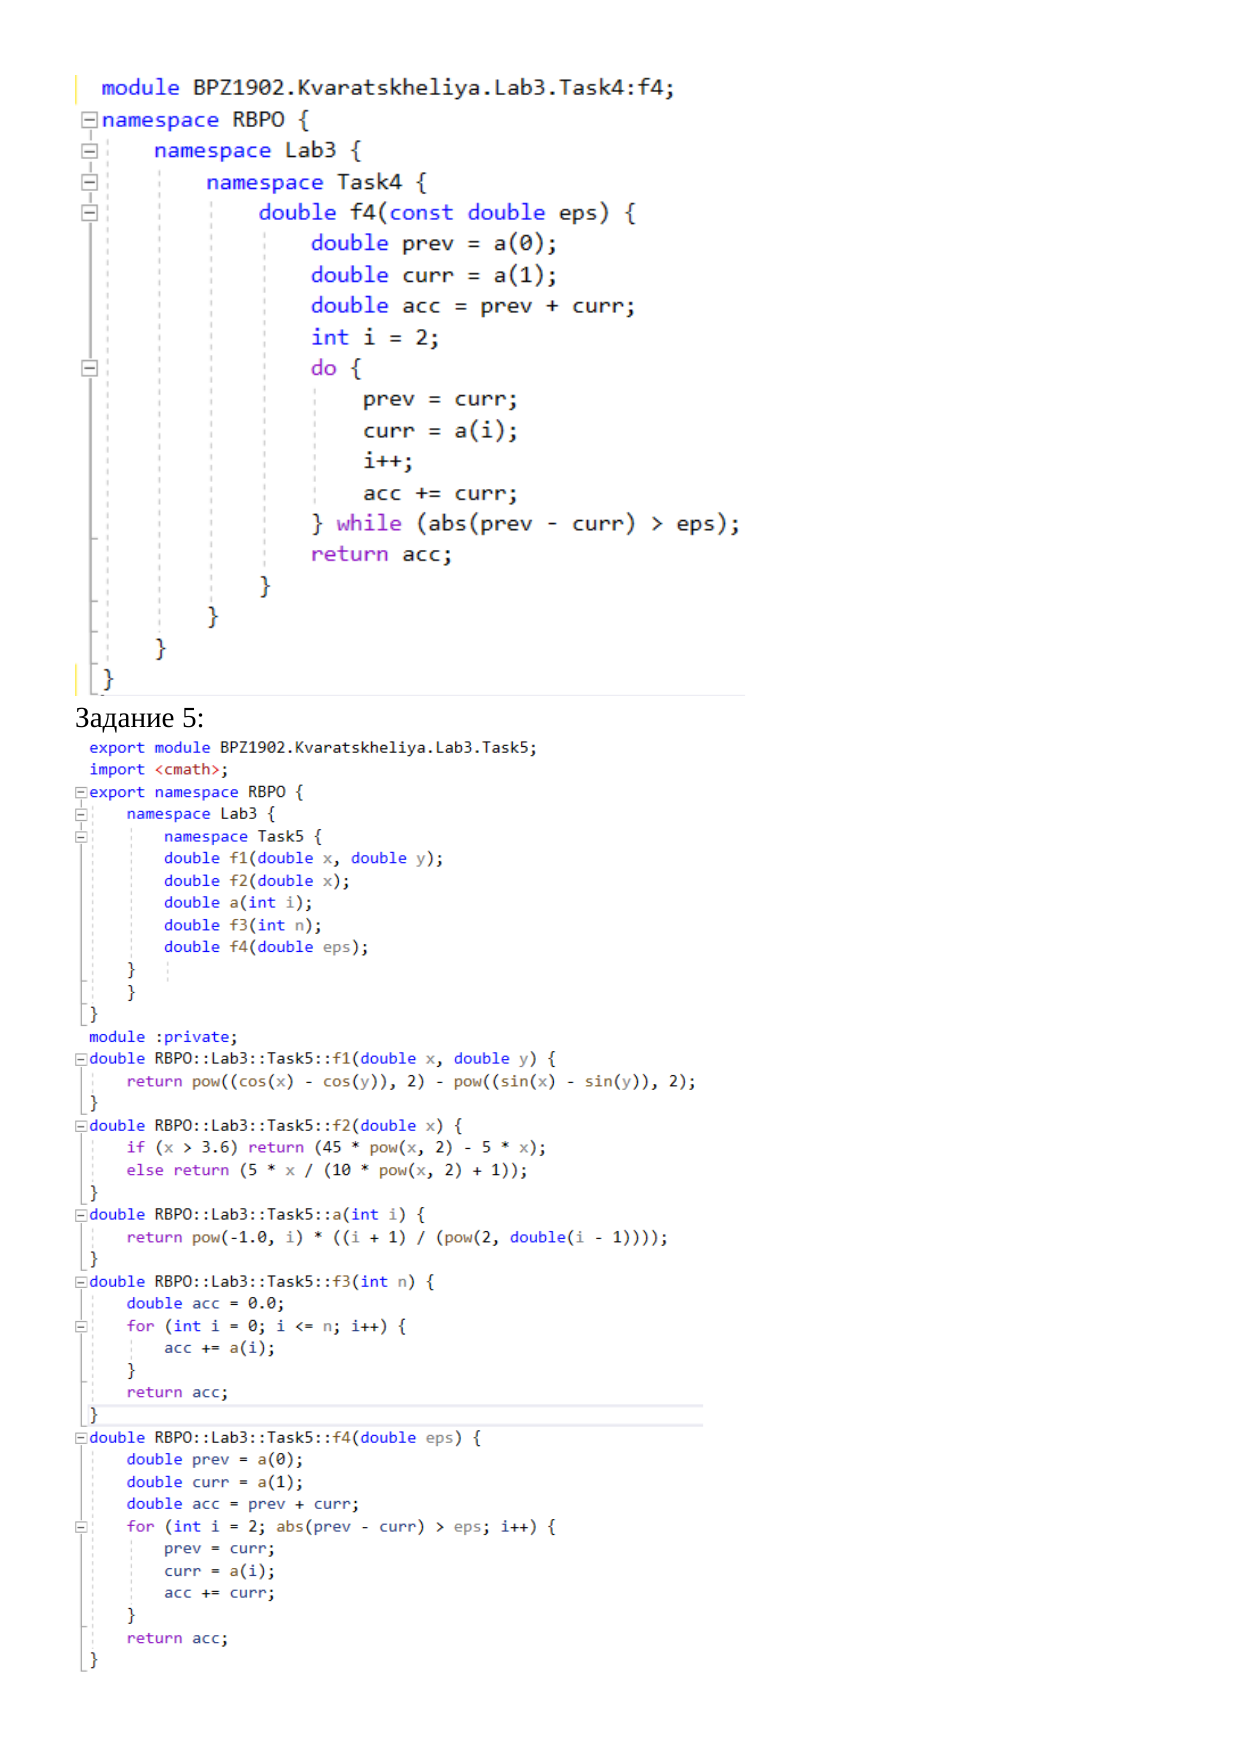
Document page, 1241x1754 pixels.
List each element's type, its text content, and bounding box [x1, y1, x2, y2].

picture [75, 75, 746, 696]
picture [75, 738, 704, 1678]
text Задание 5: [75, 700, 1165, 733]
